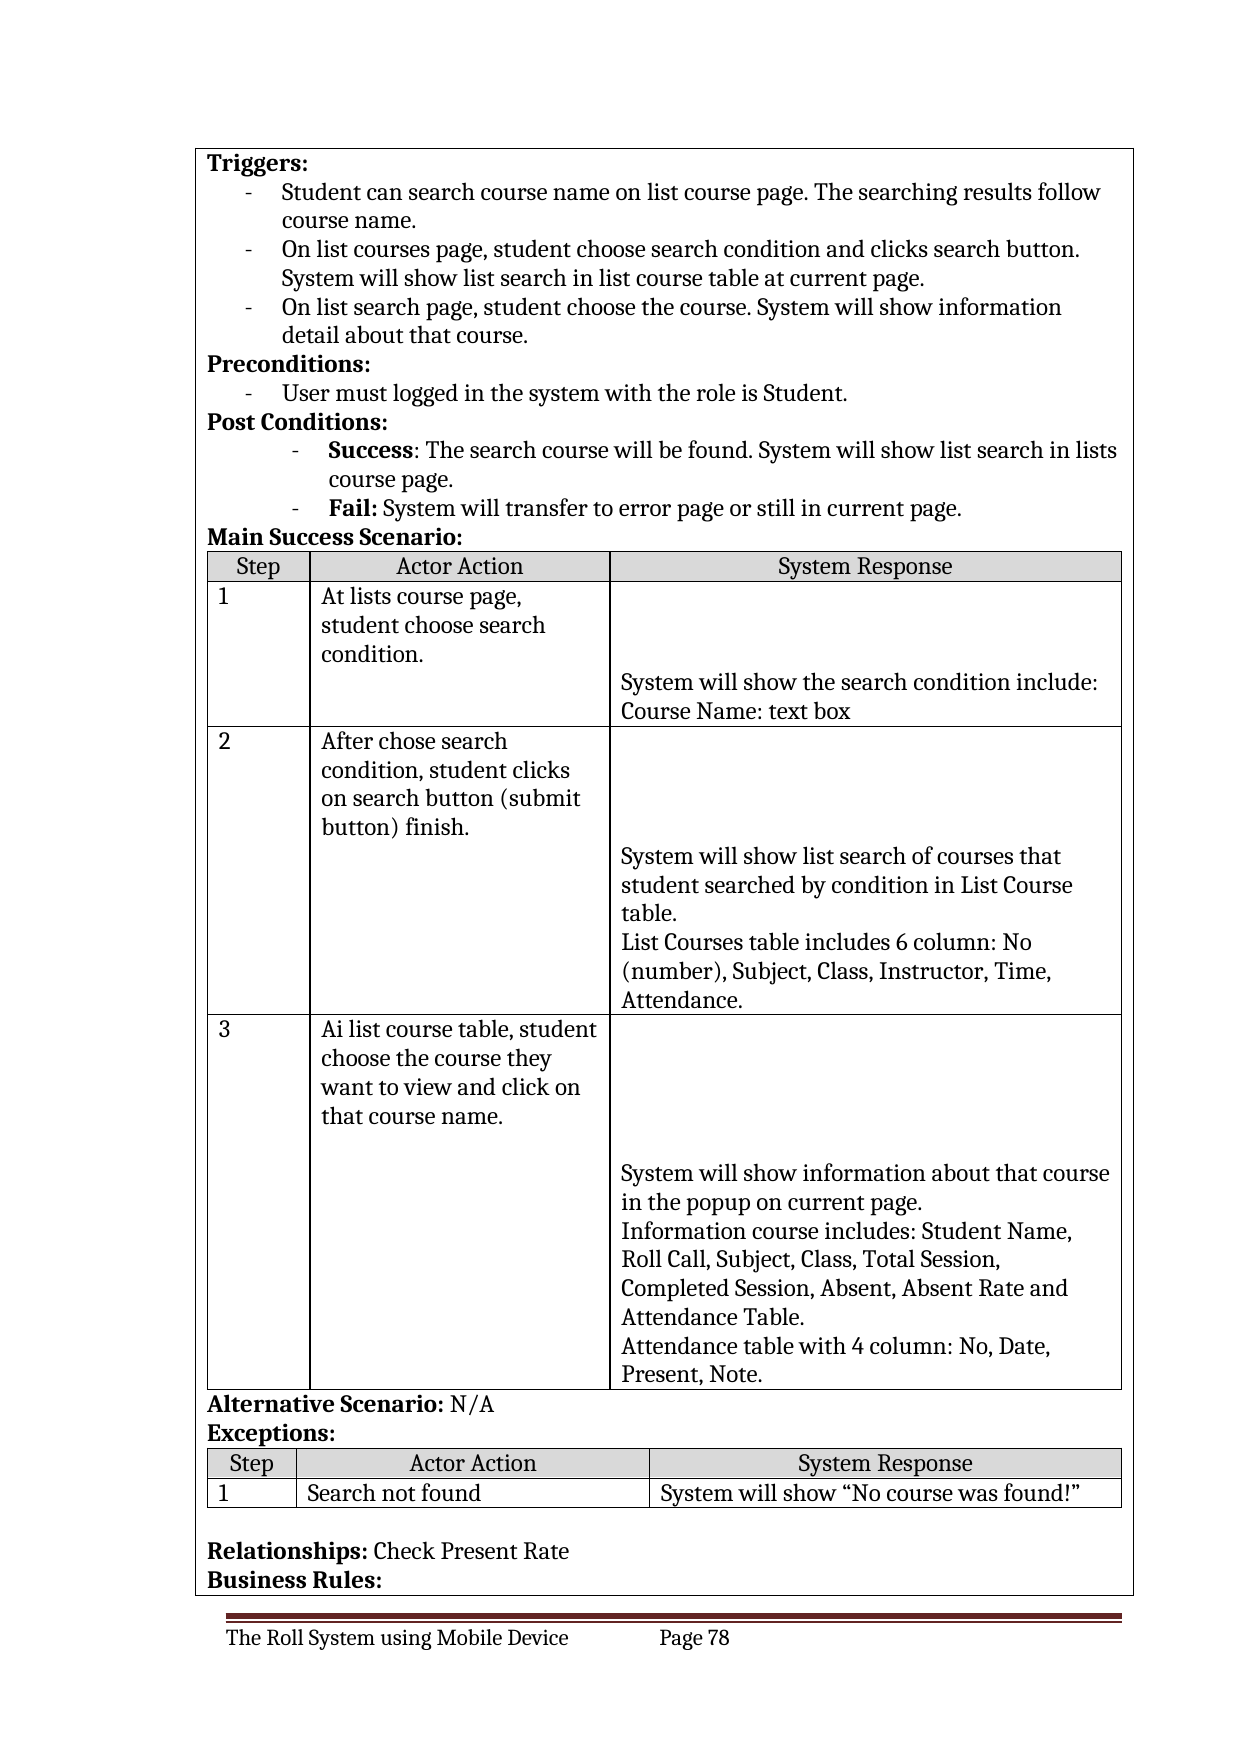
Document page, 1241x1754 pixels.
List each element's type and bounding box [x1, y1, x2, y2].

table_cell [196, 149, 1133, 1594]
